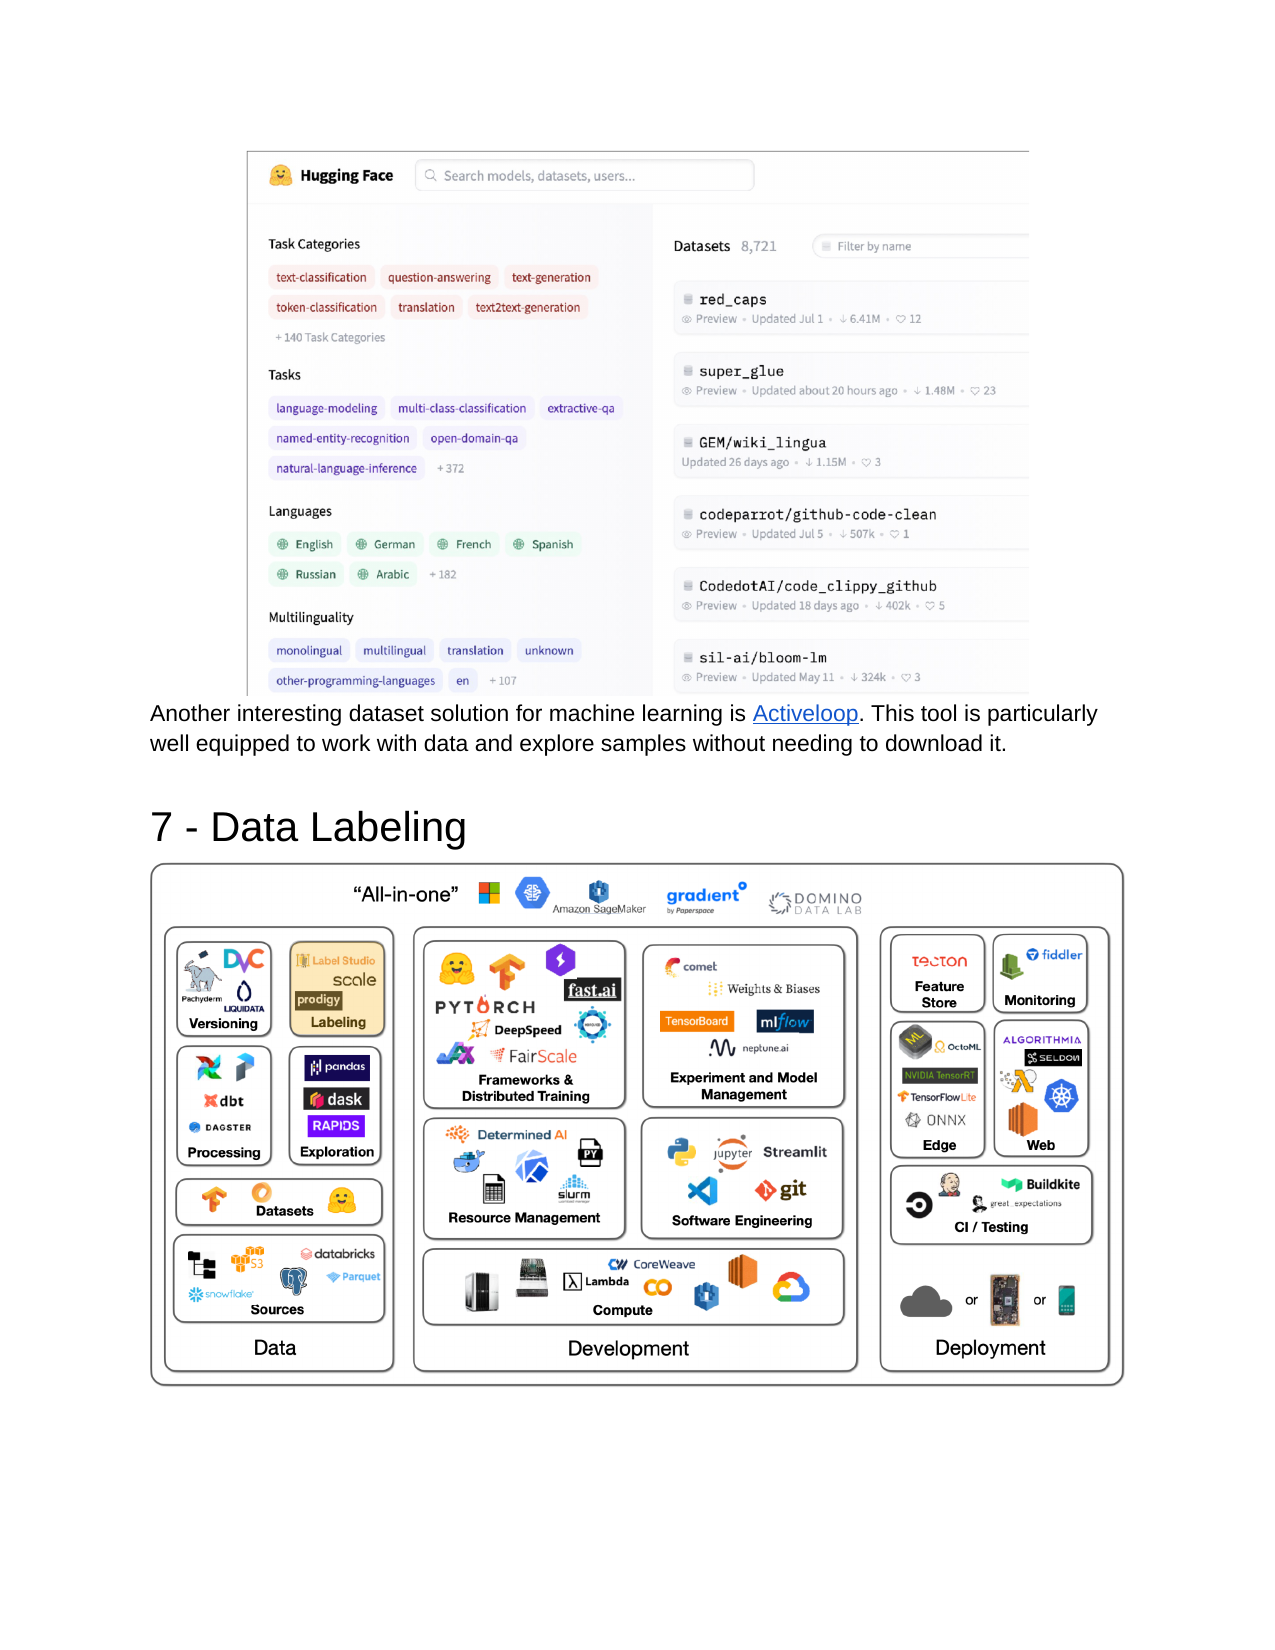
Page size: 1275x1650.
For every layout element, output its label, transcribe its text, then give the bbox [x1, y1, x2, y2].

text Another interesting dataset solution for machine learning is Activeloop. This tool is particularly well equipped to work with data and explore samples without needing to download it. [150, 700, 1125, 756]
picture [150, 862, 1125, 1388]
subtitle 7 - Data Labeling [150, 802, 1125, 850]
picture [245, 150, 1030, 696]
